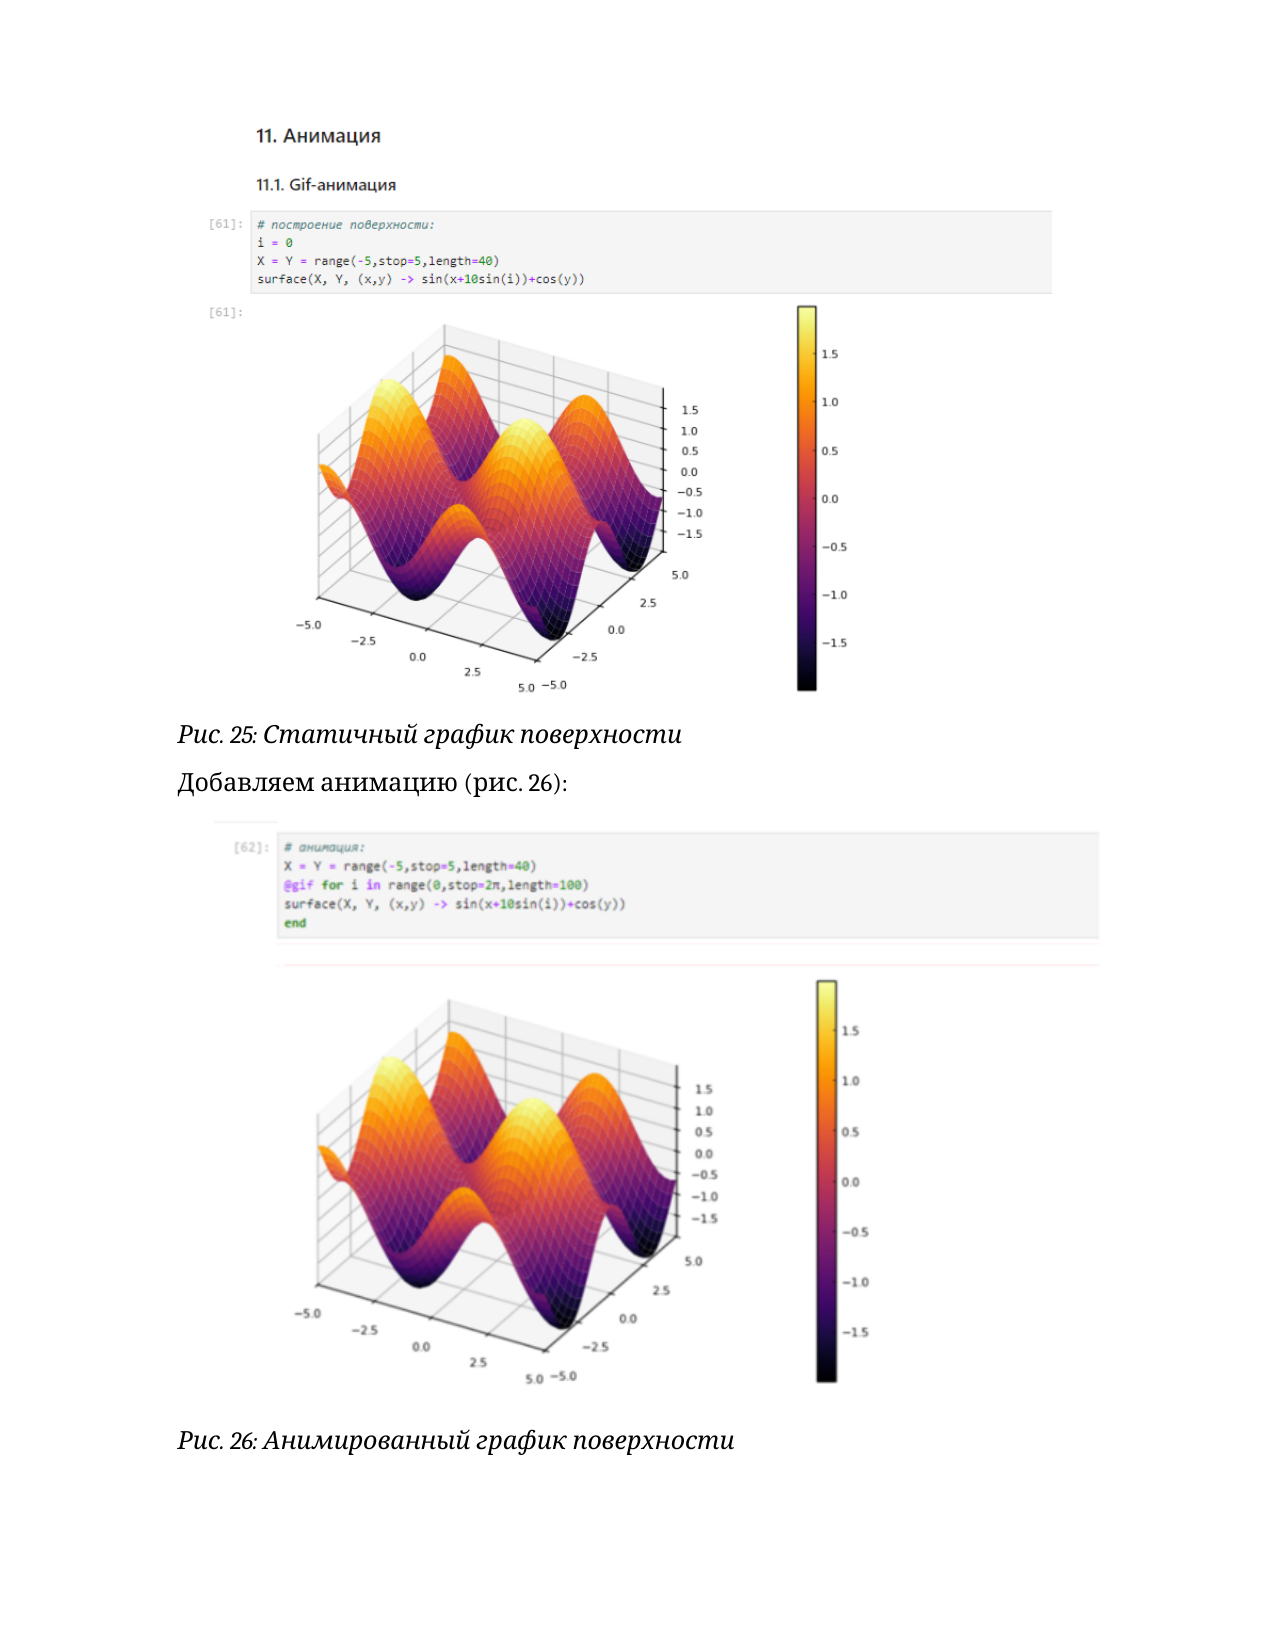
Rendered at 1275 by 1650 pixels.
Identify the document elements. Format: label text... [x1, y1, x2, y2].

text Добавляем анимацию (рис. 26): [177, 769, 1186, 797]
text Рис. 26: Анимированный график поверхности [177, 1427, 1186, 1456]
picture [177, 816, 1187, 1407]
text Рис. 25: Статичный график поверхности [177, 721, 1186, 750]
picture [177, 118, 1053, 701]
